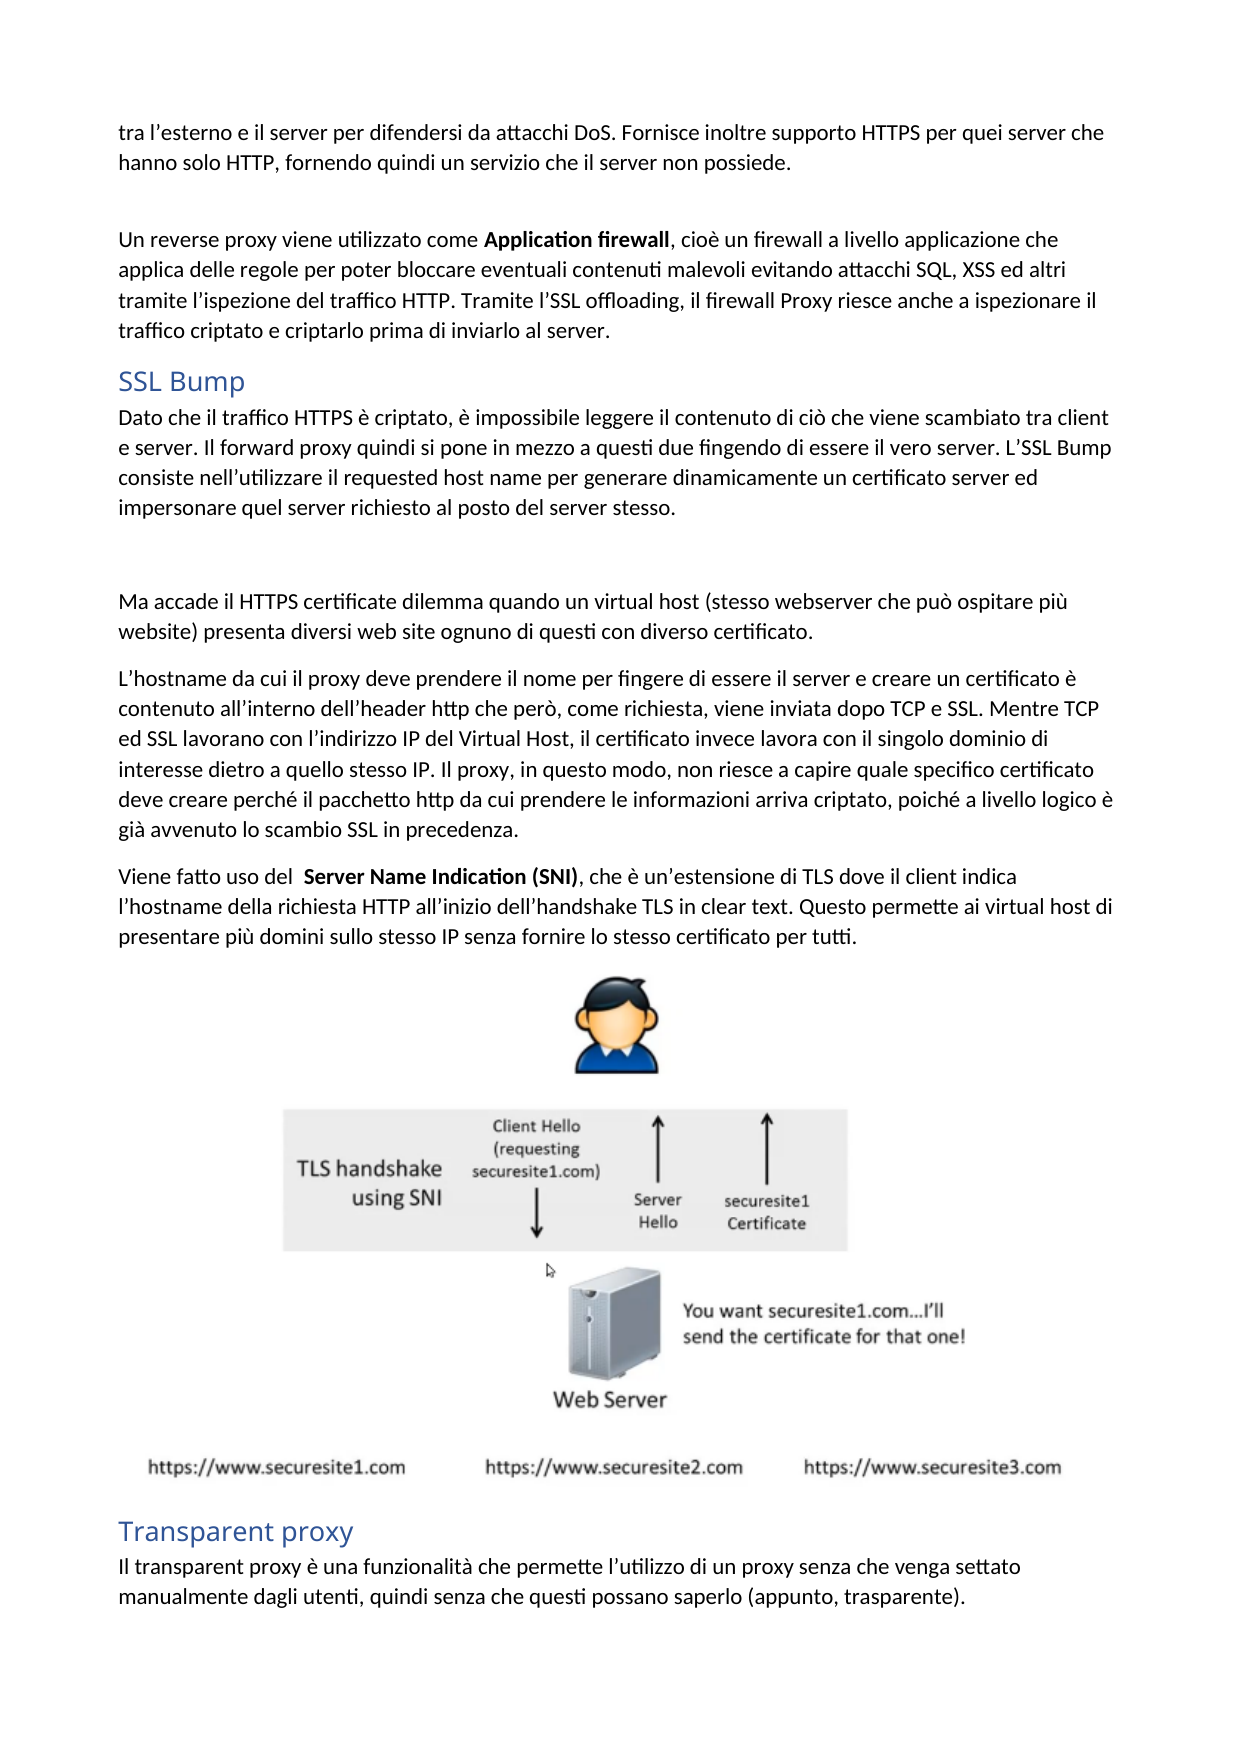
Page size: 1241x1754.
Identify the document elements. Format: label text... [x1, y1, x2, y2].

text Dato che il traffico HTTPS è criptato, è impossibile leggere il contenuto di ciò che viene scambiato tra client e server. Il forward proxy quindi si pone in mezzo a questi due fingendo di essere il vero server. L’SSL Bump consiste nell’utilizzare il requested host name per generare dinamicamente un certificato server ed impersonare quel server richiesto al posto del server stesso. [118, 403, 1122, 521]
text Viene fatto uso del Server Name Indication (SNI), che è un’estensione di TLS dove il client indica l’hostname della richiesta HTTP all’inizio dell’handshake TLS in clear text. Questo permette ai virtual host di presentare più domini sullo stesso IP senza fornire lo stesso certificato per tutti. [118, 862, 1122, 951]
subtitle Transparent proxy [118, 1512, 1122, 1549]
text Un reverse proxy viene utilizzato come Application firewall, cioè un firewall a livello applicazione che applica delle regole per poter bloccare eventuali contenuti malevoli evitando attacchi SQL, XSS ed altri tramite l’ispezione del traffico HTTP. Tramite l’SSL offloading, il firewall Proxy riesce anche a ispezionare il traffico criptato e criptarlo prima di inviarlo al server. [118, 195, 1122, 344]
text Il transparent proxy è una funzionalità che permette l’utilizzo di un proxy senza che venga settato manualmente dagli utenti, quindi senza che questi possano saperlo (appunto, trasparente). [118, 1552, 1122, 1610]
text Ma accade il HTTPS certificate dilemma quando un virtual host (stesso webserver che può ospitare più website) presenta diversi web site ognuno di questi con diverso certificato. [118, 587, 1122, 645]
picture [118, 969, 1123, 1494]
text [118, 118, 1122, 176]
text L’hostname da cui il proxy deve prendere il nome per fingere di essere il server e creare un certificato è contenuto all’interno dell’header http che però, come richiesta, viene inviata dopo TCP e SSL. Mentre TCP ed SSL lavorano con l’indirizzo IP del Virtual Host, il certificato invece lavora con il singolo dominio di interesse dietro a quello stesso IP. Il proxy, in questo modo, non riesce a capire quale specifico certificato deve creare perché il pacchetto http da cui prendere le informazioni arriva criptato, poiché a livello logico è già avvenuto lo scambio SSL in precedenza. [118, 664, 1122, 843]
subtitle SSL Bump [118, 363, 1122, 400]
